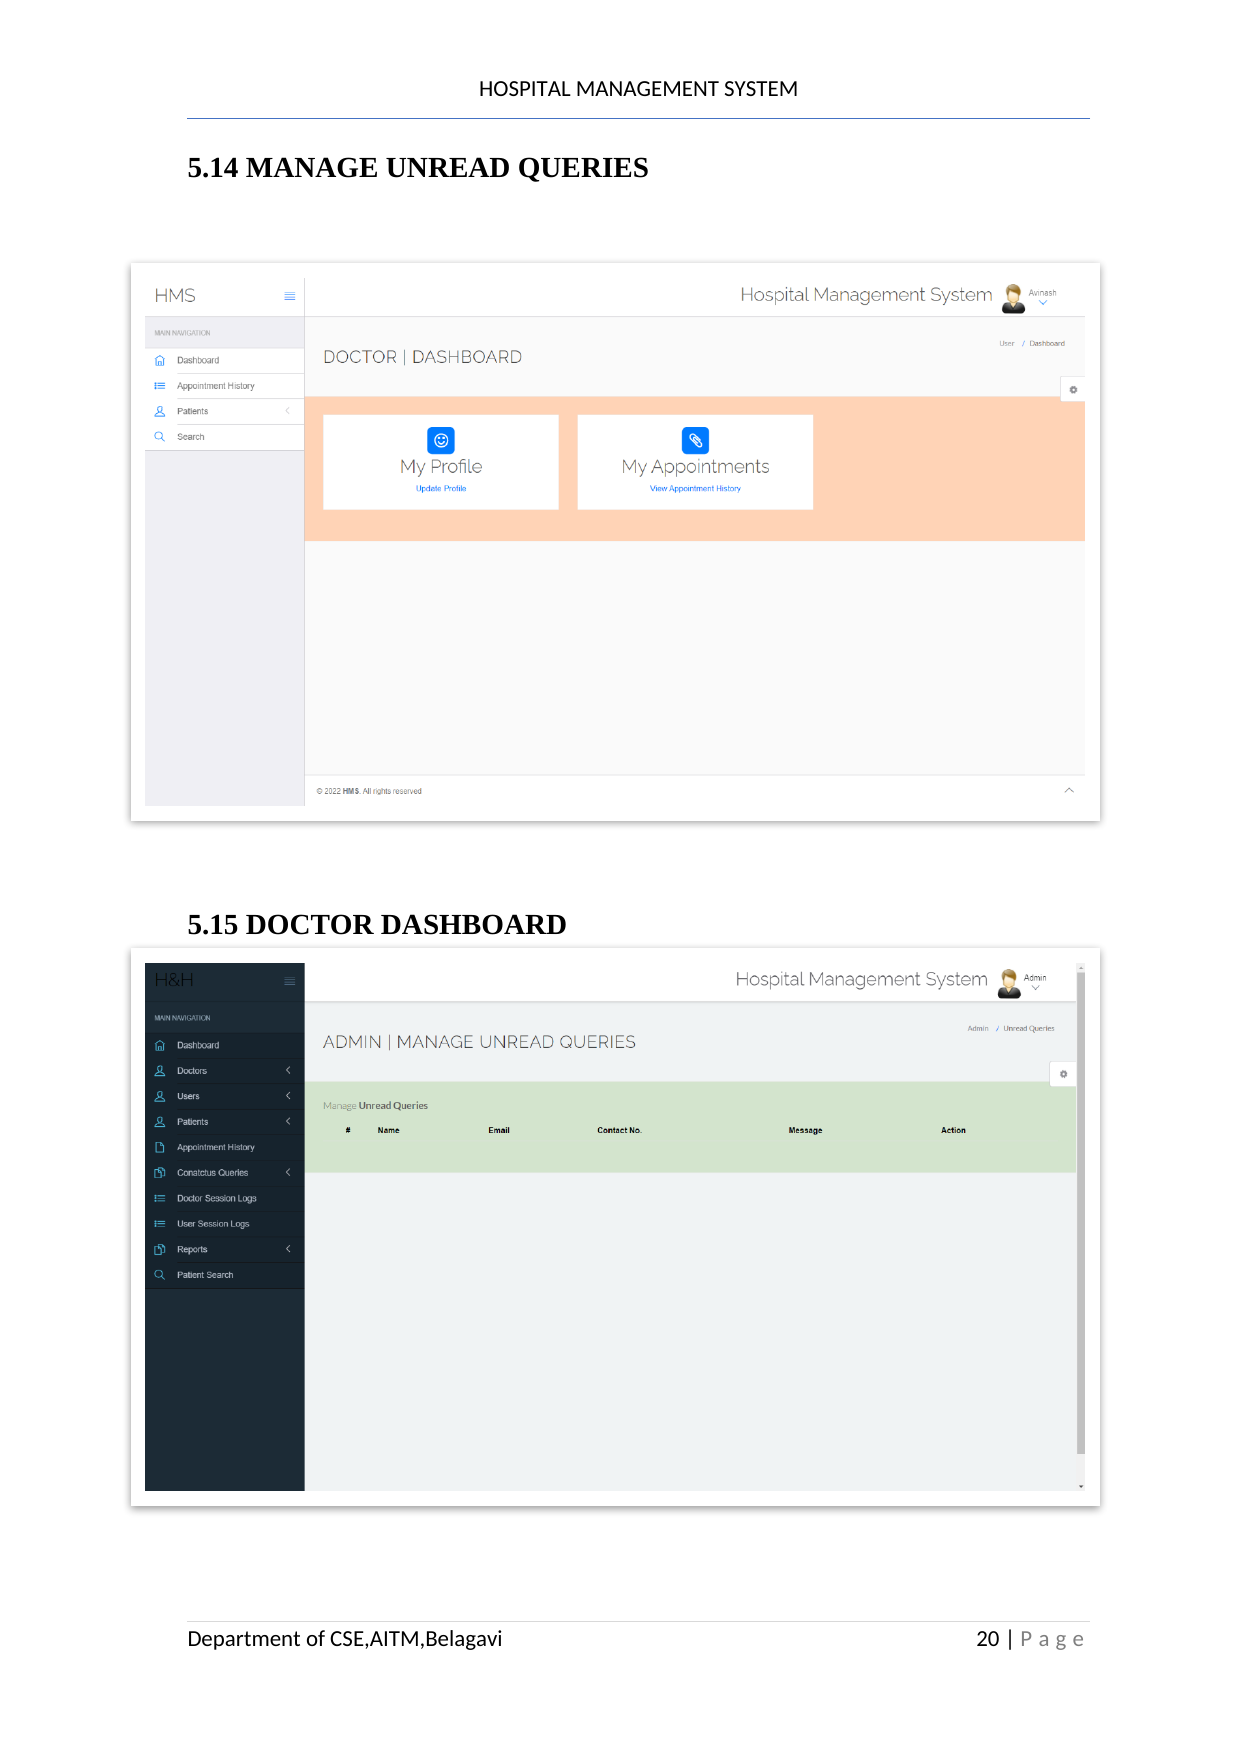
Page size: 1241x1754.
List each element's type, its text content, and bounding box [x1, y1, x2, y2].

picture [145, 963, 1085, 1491]
picture [145, 278, 1085, 806]
text 5.15 DOCTOR DASHBOARD [187, 907, 1090, 941]
text 5.14 MANAGE UNREAD QUERIES [187, 150, 1090, 183]
